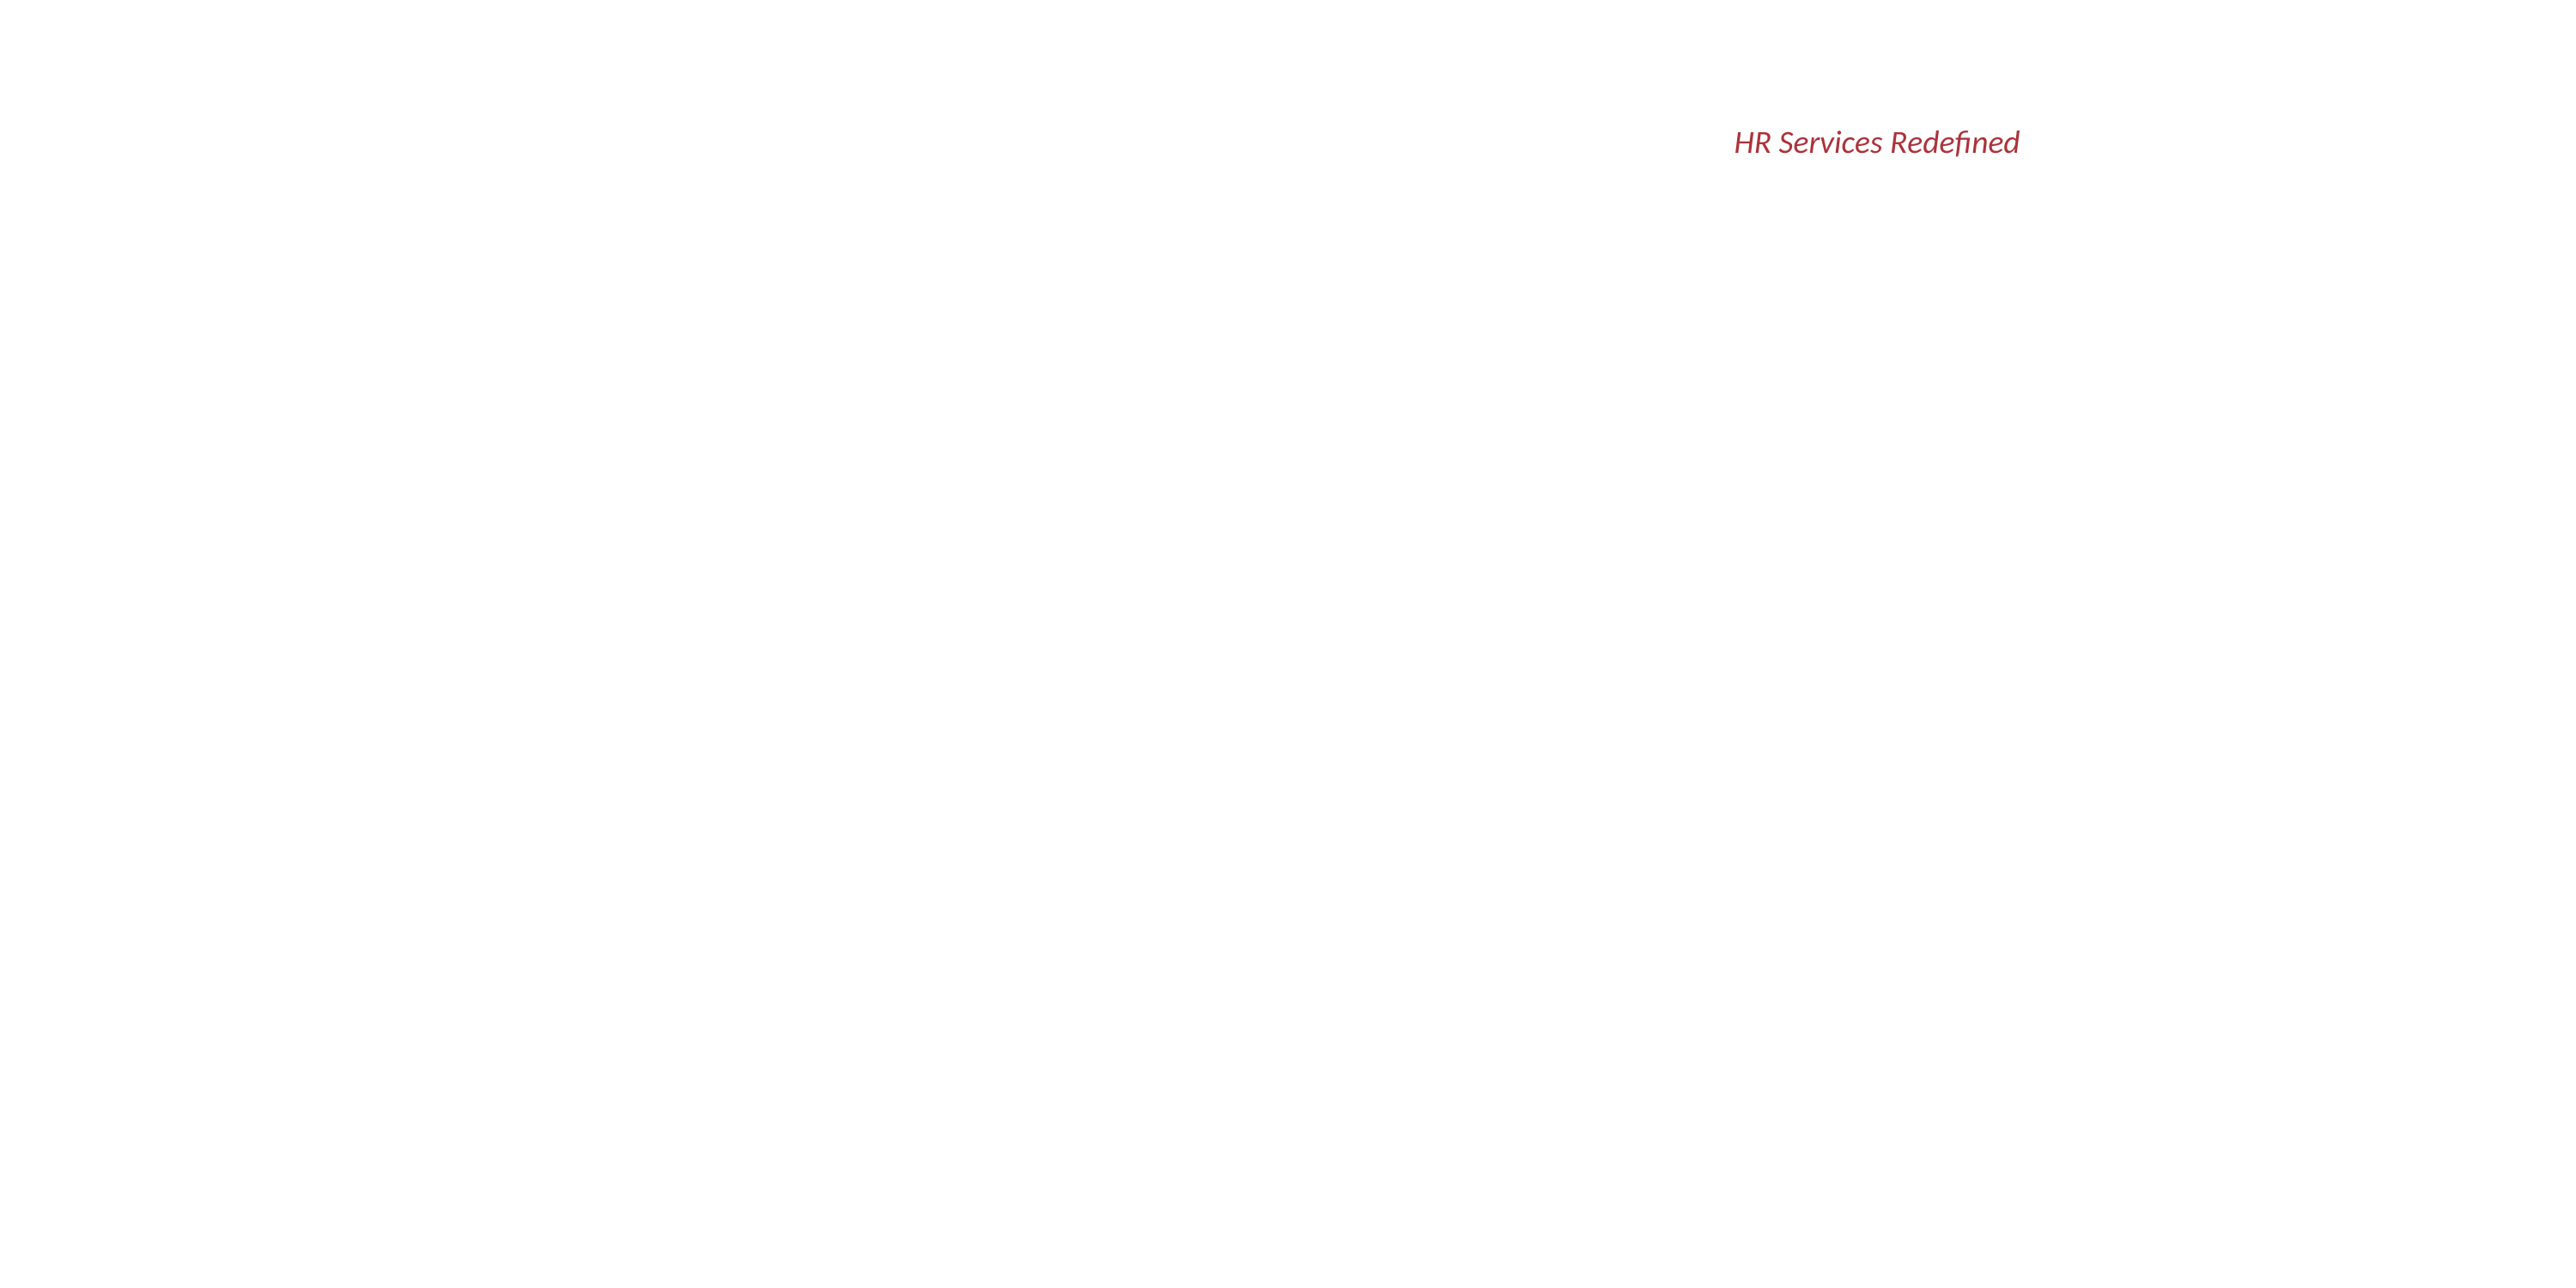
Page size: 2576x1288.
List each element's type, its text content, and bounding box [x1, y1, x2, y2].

text HR Services Redefined [100, 122, 2020, 161]
